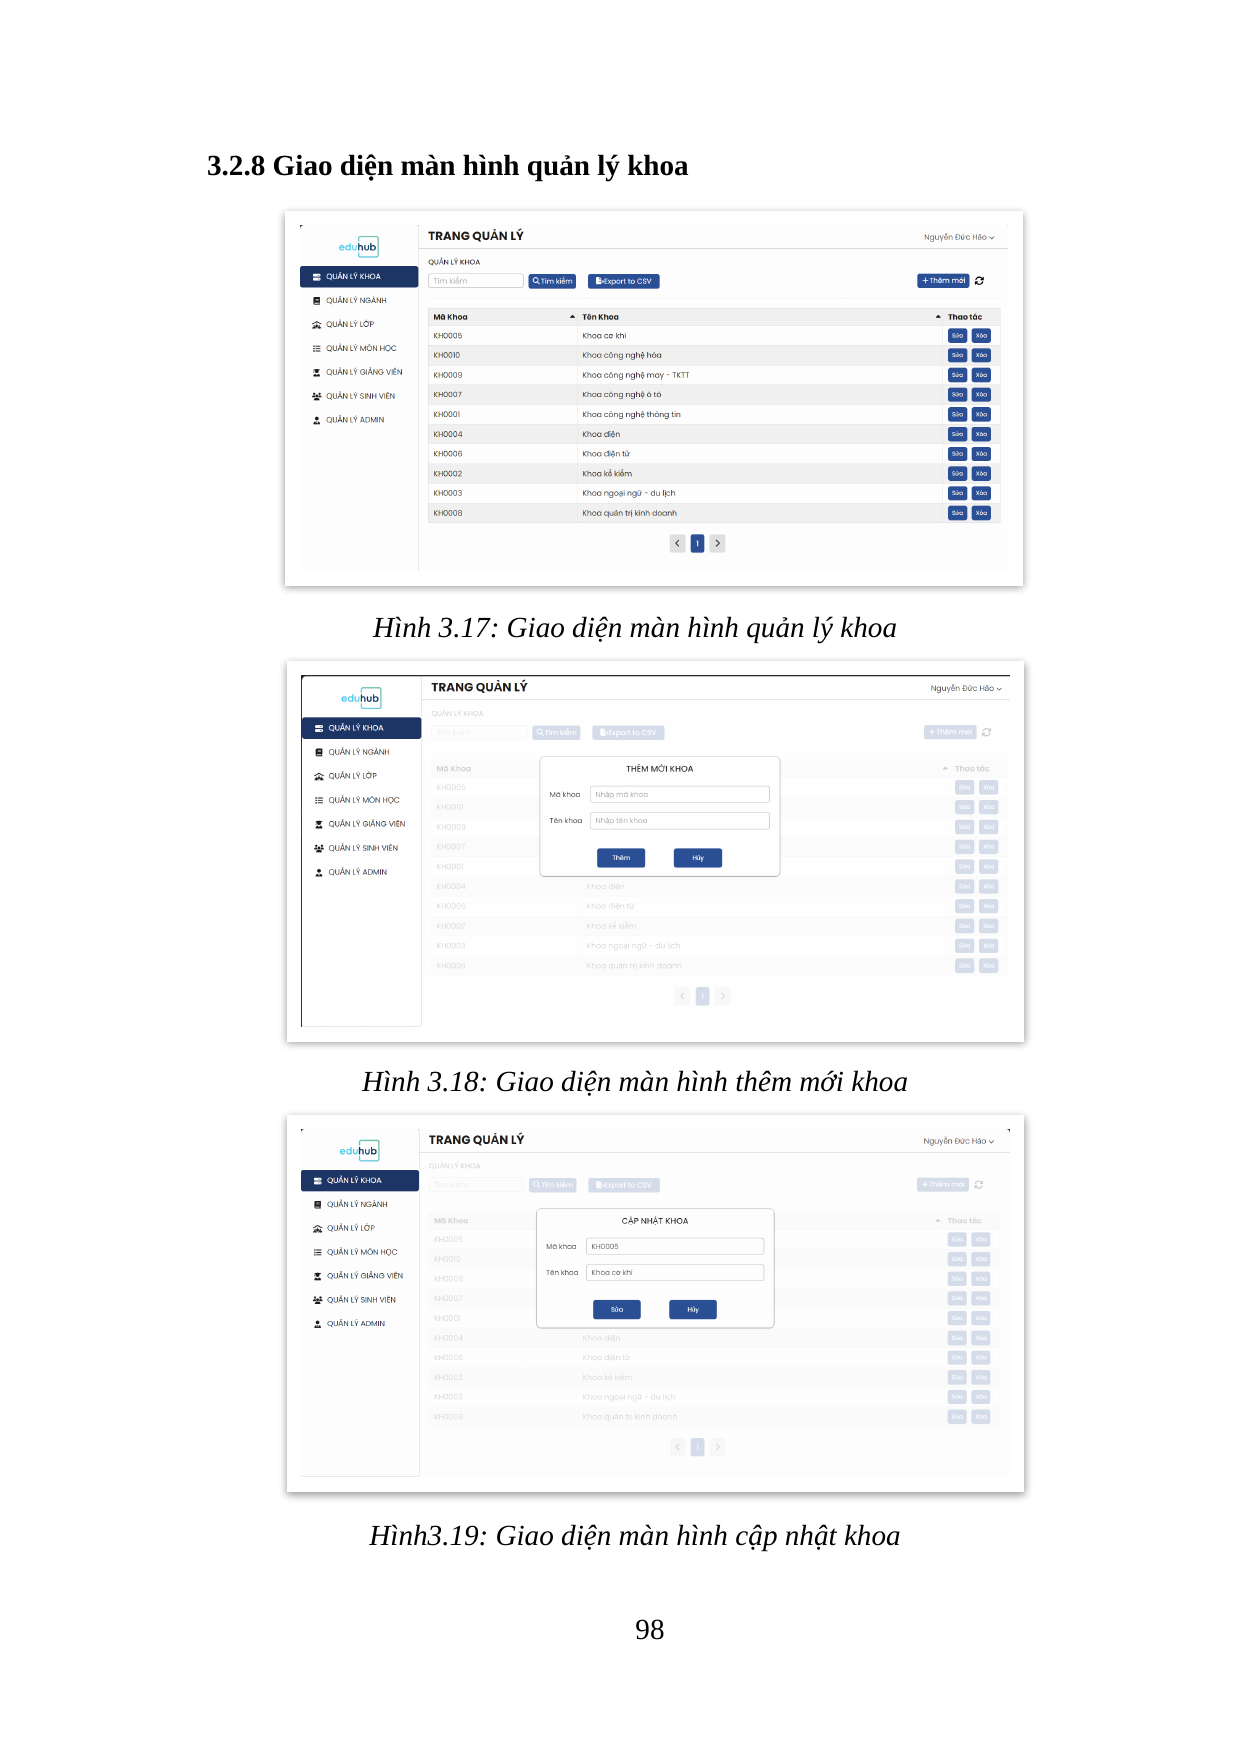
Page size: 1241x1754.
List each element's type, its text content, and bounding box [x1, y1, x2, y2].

picture [301, 1129, 1010, 1477]
picture [301, 675, 1010, 1027]
picture [300, 225, 1008, 571]
subtitle 3.2.8 Giao diện màn hình quản lý khoa [207, 148, 1092, 181]
text Hình3.19: Giao diện màn hình cập nhật khoa [177, 1518, 1092, 1551]
text Hình 3.18: Giao diện màn hình thêm mới khoa [177, 1064, 1092, 1098]
text Hình 3.17: Giao diện màn hình quản lý khoa [177, 610, 1092, 644]
